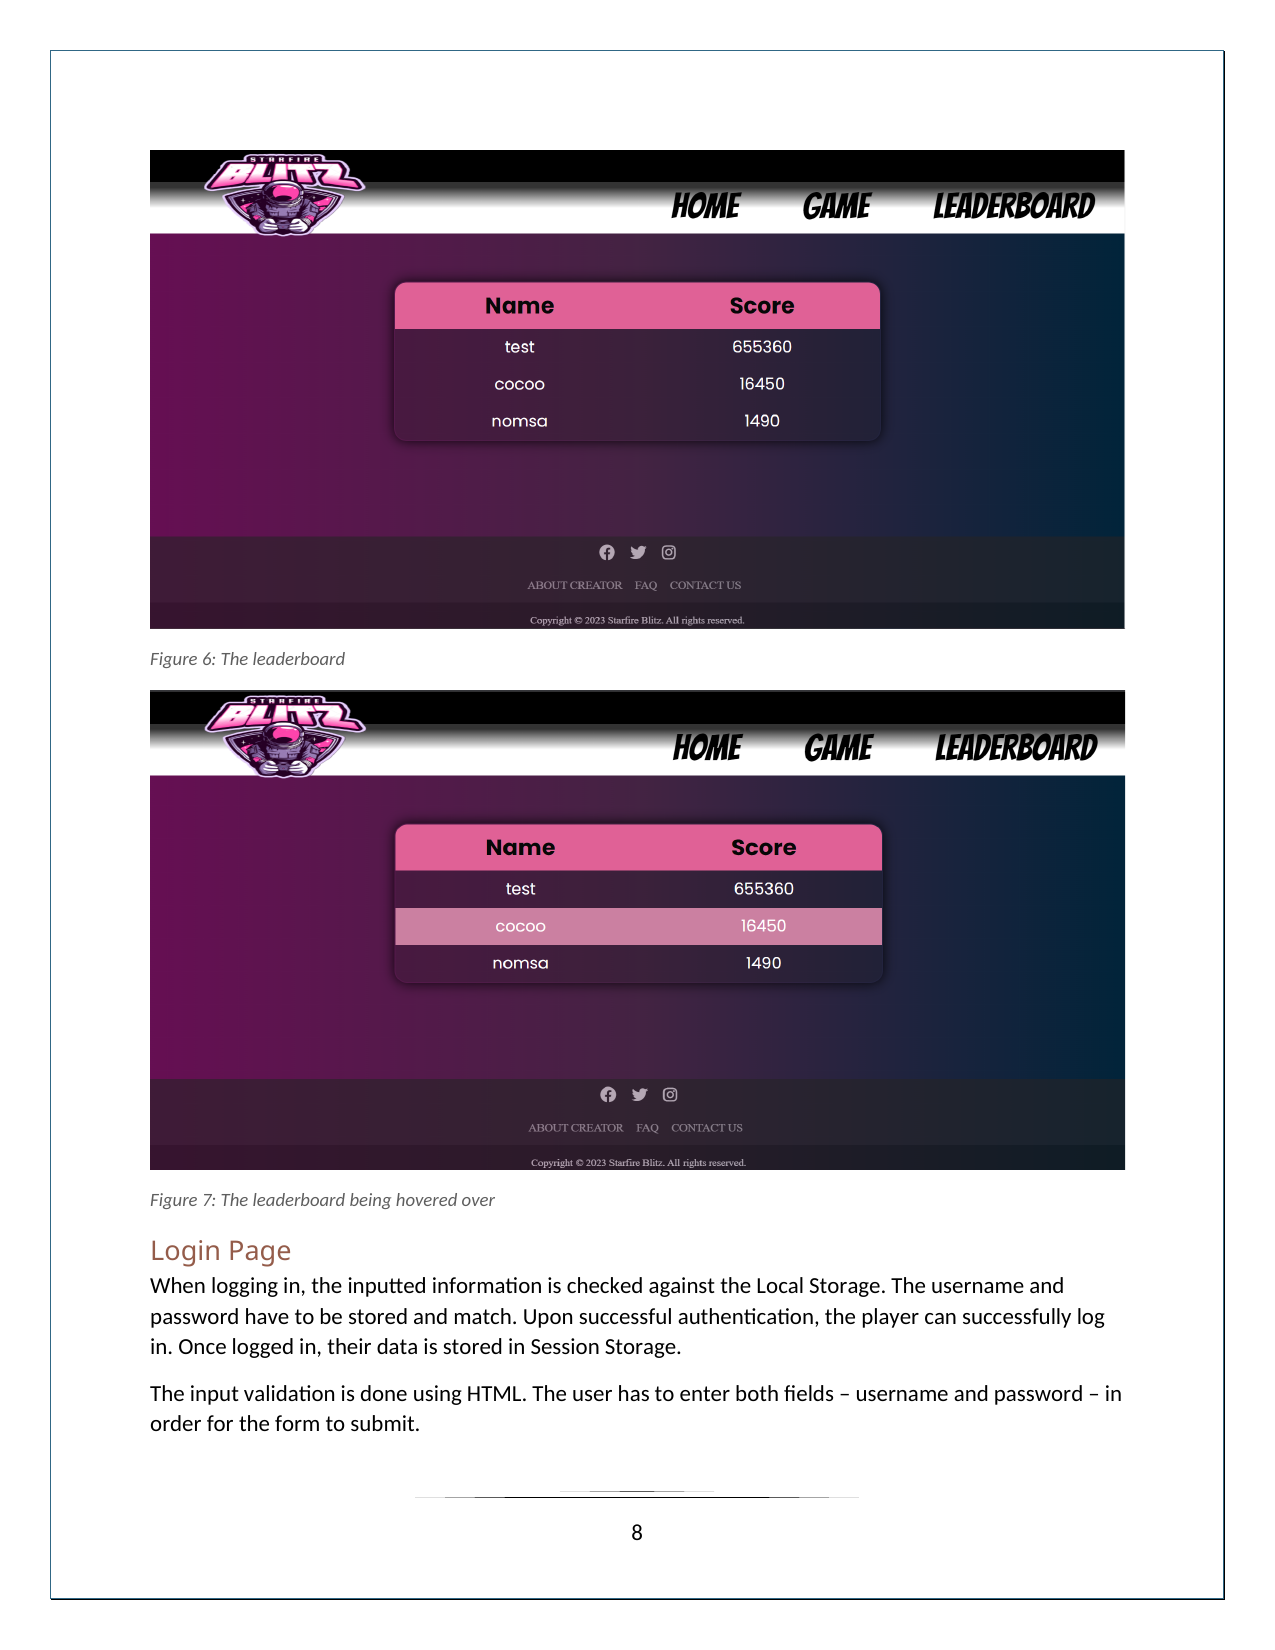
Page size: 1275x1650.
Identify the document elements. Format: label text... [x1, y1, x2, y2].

subtitle Login Page [150, 1232, 1124, 1269]
picture [150, 690, 1125, 1170]
text When logging in, the inputted information is checked against the Local Storage. The username and password have to be stored and match. Upon successful authentication, the player can successfully log in. Once logged in, their data is stored in Session Storage. [150, 1272, 1124, 1360]
text The input validation is done using HTML. The user has to enter both fields – username and password – in order for the form to submit. [150, 1379, 1124, 1437]
picture [150, 150, 1125, 629]
